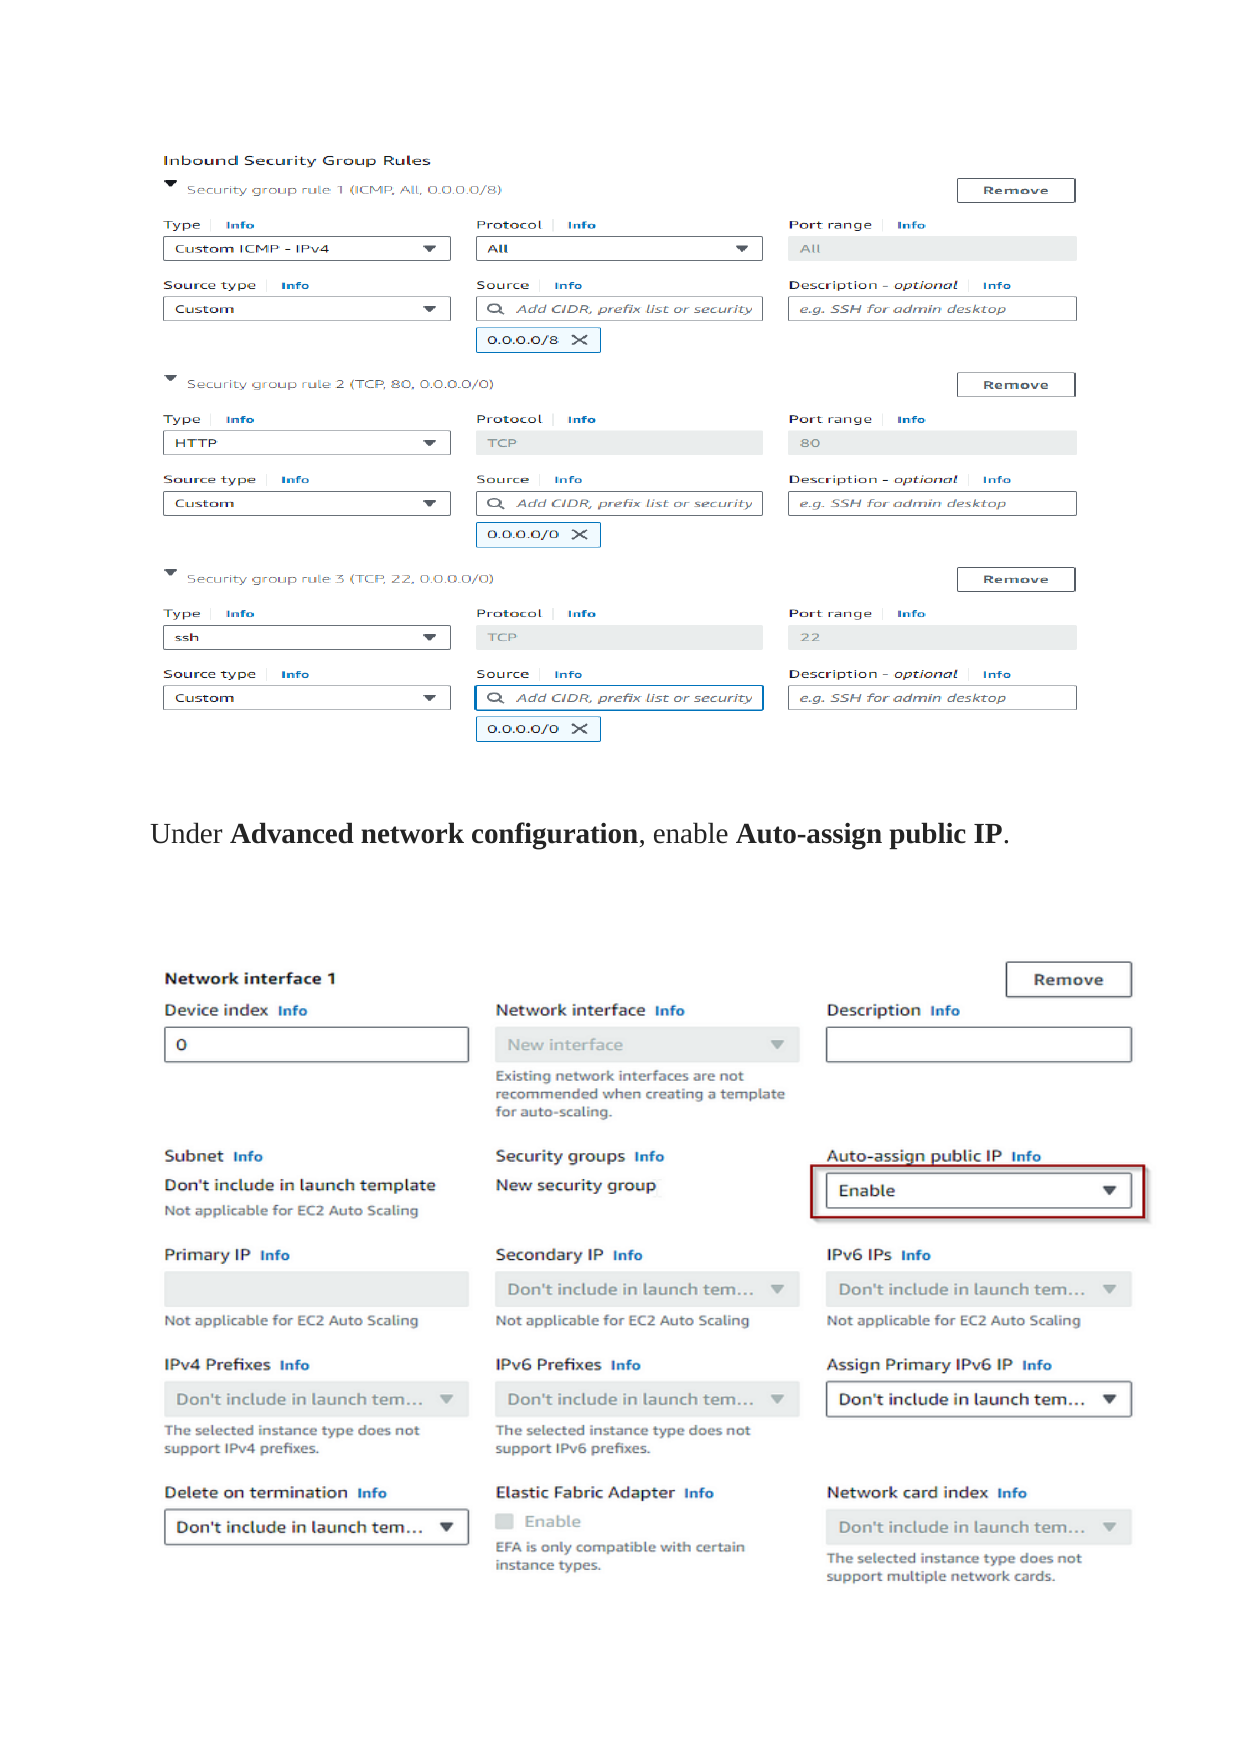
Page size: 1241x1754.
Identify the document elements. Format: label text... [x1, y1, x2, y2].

picture [150, 150, 1091, 747]
picture [150, 953, 1157, 1602]
text Under Advanced network configuration, enable Auto-assign public IP. [150, 800, 1090, 850]
